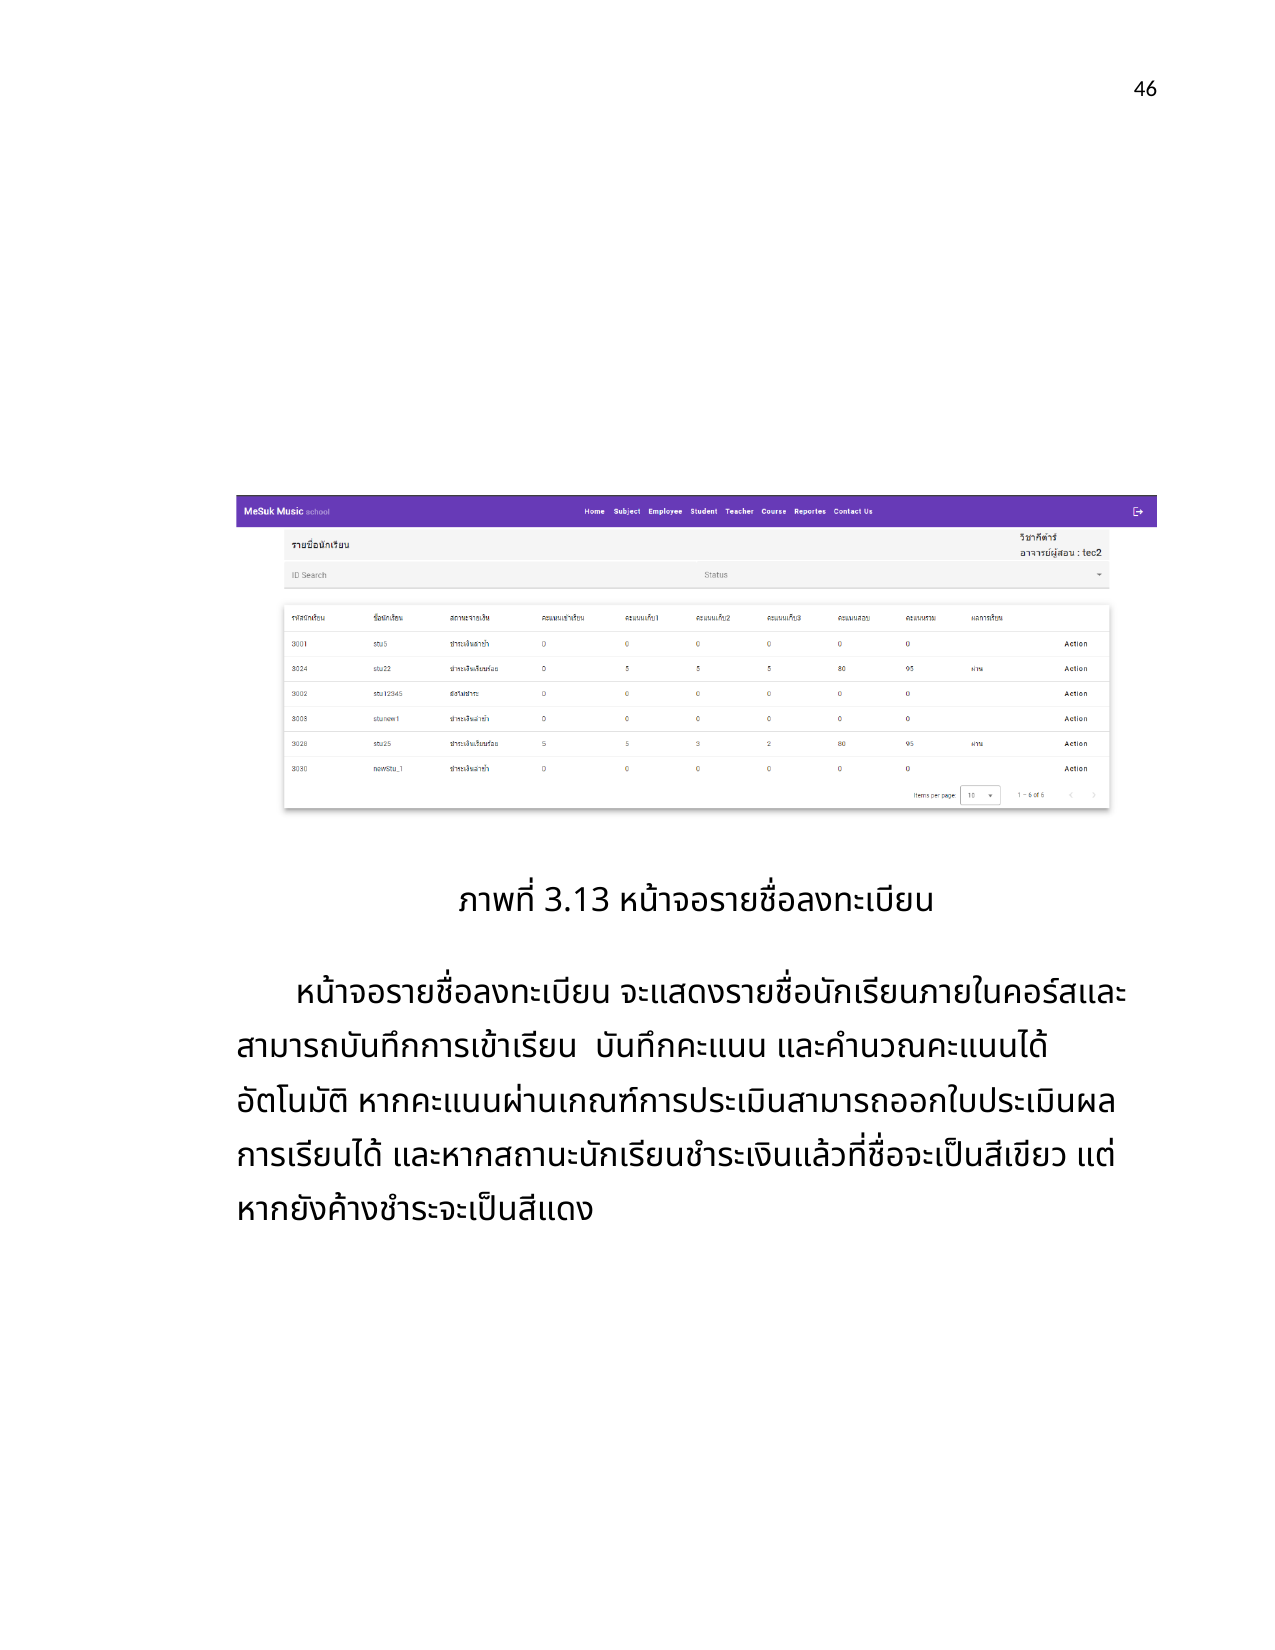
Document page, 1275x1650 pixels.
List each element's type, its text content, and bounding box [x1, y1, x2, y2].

text หน้าจอรายชื่อลงทะเบียน จะแสดงรายชื่อนักเรียนภายในคอร์สและสามารถบันทึกการเข้าเรียน บันทึกคะแนน และคำนวณคะแนนได้อัตโนมัติ หากคะแนนผ่านเกณฑ์การประเมินสามารถออกใบประเมินผลการเรียนได้ และหากสถานะนักเรียนชำระเงินแล้วที่ชื่อจะเป็นสีเขียว แต่หากยังค้างชำระจะเป็นสีแดง [236, 968, 1157, 1236]
text ภาพที่ 3.13 หน้าจอรายชื่อลงทะเบียน [236, 876, 1157, 926]
picture [236, 495, 1157, 836]
